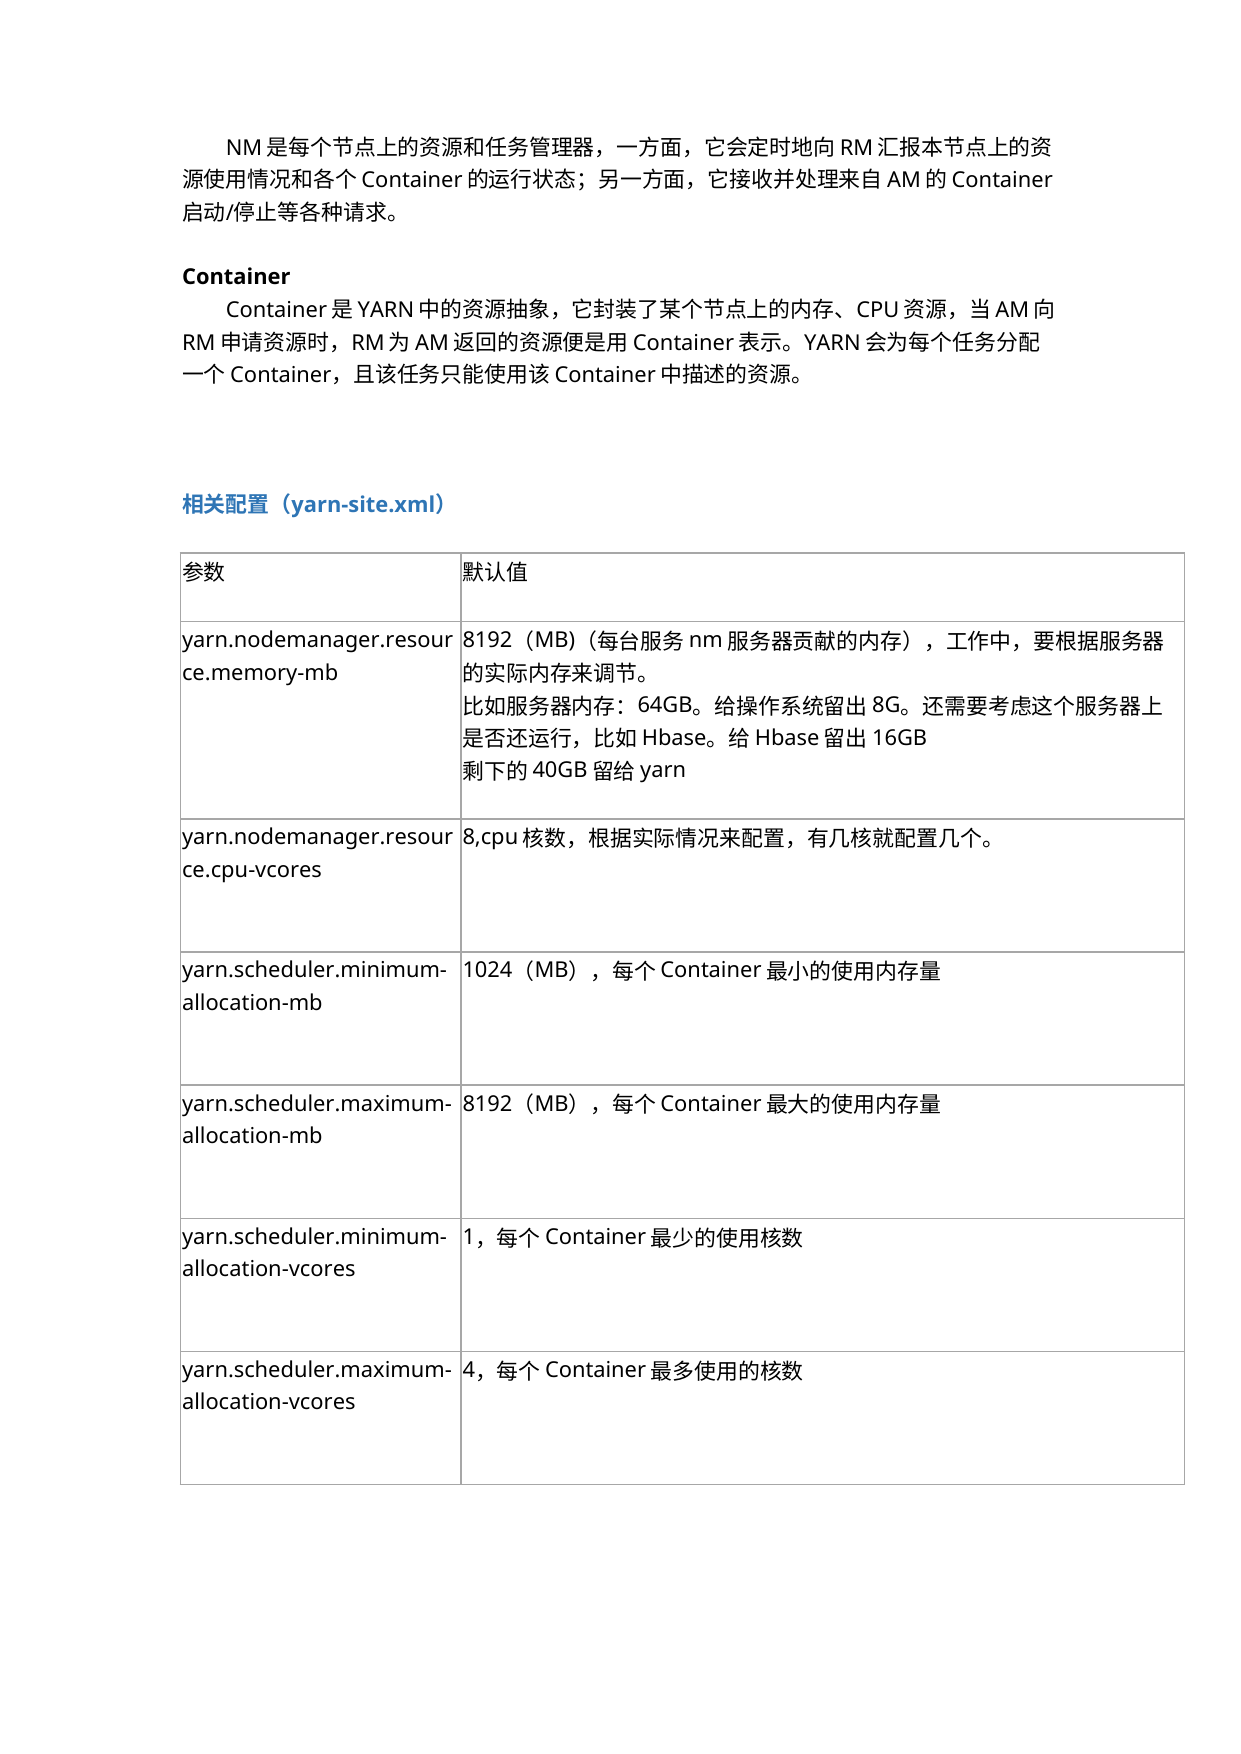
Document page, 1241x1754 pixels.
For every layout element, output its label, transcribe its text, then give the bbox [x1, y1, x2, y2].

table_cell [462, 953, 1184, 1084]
text NM是每个节点上的资源和任务管理器，一方面，它会定时地向RM汇报本节点上的资源使用情况和各个Container的运行状态；另一方面，它接收并处理来自AM的Container启动/停止等各种请求。 [182, 129, 1058, 227]
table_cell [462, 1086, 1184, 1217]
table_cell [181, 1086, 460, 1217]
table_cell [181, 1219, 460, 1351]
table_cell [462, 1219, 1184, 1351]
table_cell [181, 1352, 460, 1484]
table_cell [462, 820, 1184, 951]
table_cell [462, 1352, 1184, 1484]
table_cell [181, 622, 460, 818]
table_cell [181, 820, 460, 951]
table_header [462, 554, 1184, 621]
text Container [182, 259, 1058, 292]
text 相关配置（yarn-site.xml） [182, 487, 1058, 519]
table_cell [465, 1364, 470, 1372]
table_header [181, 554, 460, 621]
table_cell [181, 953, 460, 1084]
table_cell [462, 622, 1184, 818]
text Container是YARN中的资源抽象，它封装了某个节点上的内存、CPU资源，当AM向RM申请资源时，RM为AM返回的资源便是用Container表示。YARN会为每个任务分配一个Container，且该任务只能使用该Container中描述的资源。 [182, 292, 1058, 389]
